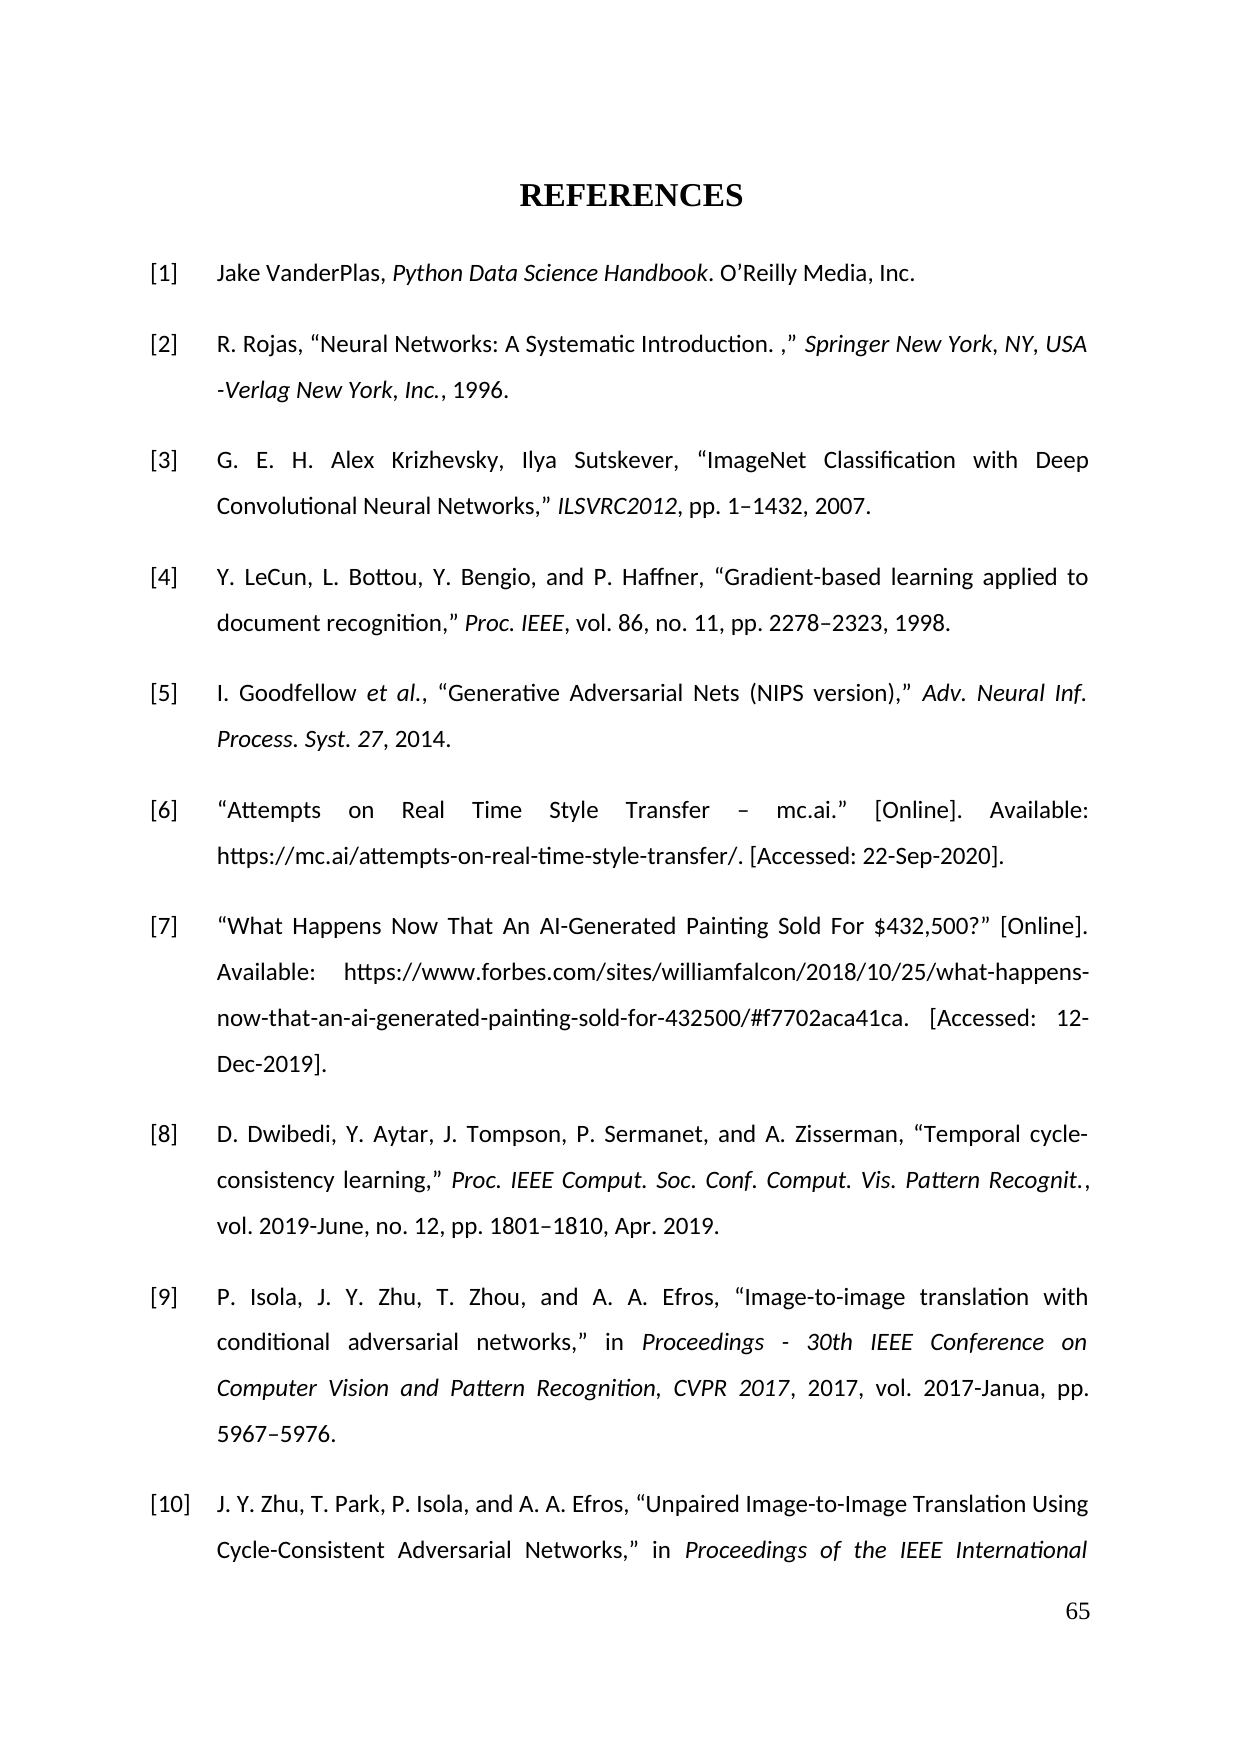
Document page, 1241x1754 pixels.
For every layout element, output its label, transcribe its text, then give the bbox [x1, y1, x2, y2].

text [6] “Attempts on Real Time Style Transfer – mc.ai.” [Online]. Available: https://mc.ai/attempts-on-real-time-style-transfer/. [Accessed: 22-Sep-2020]. [150, 794, 1090, 870]
text [3] G. E. H. Alex Krizhevsky, Ilya Sutskever, “ImageNet Classification with Deep Convolutional Neural Networks,” ILSVRC2012, pp. 1–1432, 2007. [150, 445, 1090, 521]
text [1] Jake VanderPlas, Python Data Science Handbook. O’Reilly Media, Inc. [150, 257, 1090, 288]
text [150, 1488, 1090, 1565]
text [9] P. Isola, J. Y. Zhu, T. Zhou, and A. A. Efros, “Image-to-image translation with conditional adversarial networks,” in Proceedings - 30th IEEE Conference on Computer Vision and Pattern Recognition, CVPR 2017, 2017, vol. 2017-Janua, pp. 5967–5976. [150, 1281, 1090, 1448]
text [4] Y. LeCun, L. Bottou, Y. Bengio, and P. Haffner, “Gradient-based learning applied to document recognition,” Proc. IEEE, vol. 86, no. 11, pp. 2278–2323, 1998. [150, 561, 1090, 637]
subtitle References [150, 175, 1113, 213]
text [2] R. Rojas, “Neural Networks: A Systematic Introduction. ,” Springer New York, NY, USA -Verlag New York, Inc., 1996. [150, 328, 1090, 404]
text [7] “What Happens Now That An AI-Generated Painting Sold For $432,500?” [Online]. Available: https://www.forbes.com/sites/williamfalcon/2018/10/25/what-happens-now-that-an-ai-generated-painting-sold-for-432500/#f7702aca41ca. [Accessed: 12-Dec-2019]. [150, 911, 1090, 1078]
text [5] I. Goodfellow et al., “Generative Adversarial Nets (NIPS version),” Adv. Neural Inf. Process. Syst. 27, 2014. [150, 678, 1090, 754]
text [8] D. Dwibedi, Y. Aytar, J. Tompson, P. Sermanet, and A. Zisserman, “Temporal cycle-consistency learning,” Proc. IEEE Comput. Soc. Conf. Comput. Vis. Pattern Recognit., vol. 2019-June, no. 12, pp. 1801–1810, Apr. 2019. [150, 1118, 1090, 1240]
